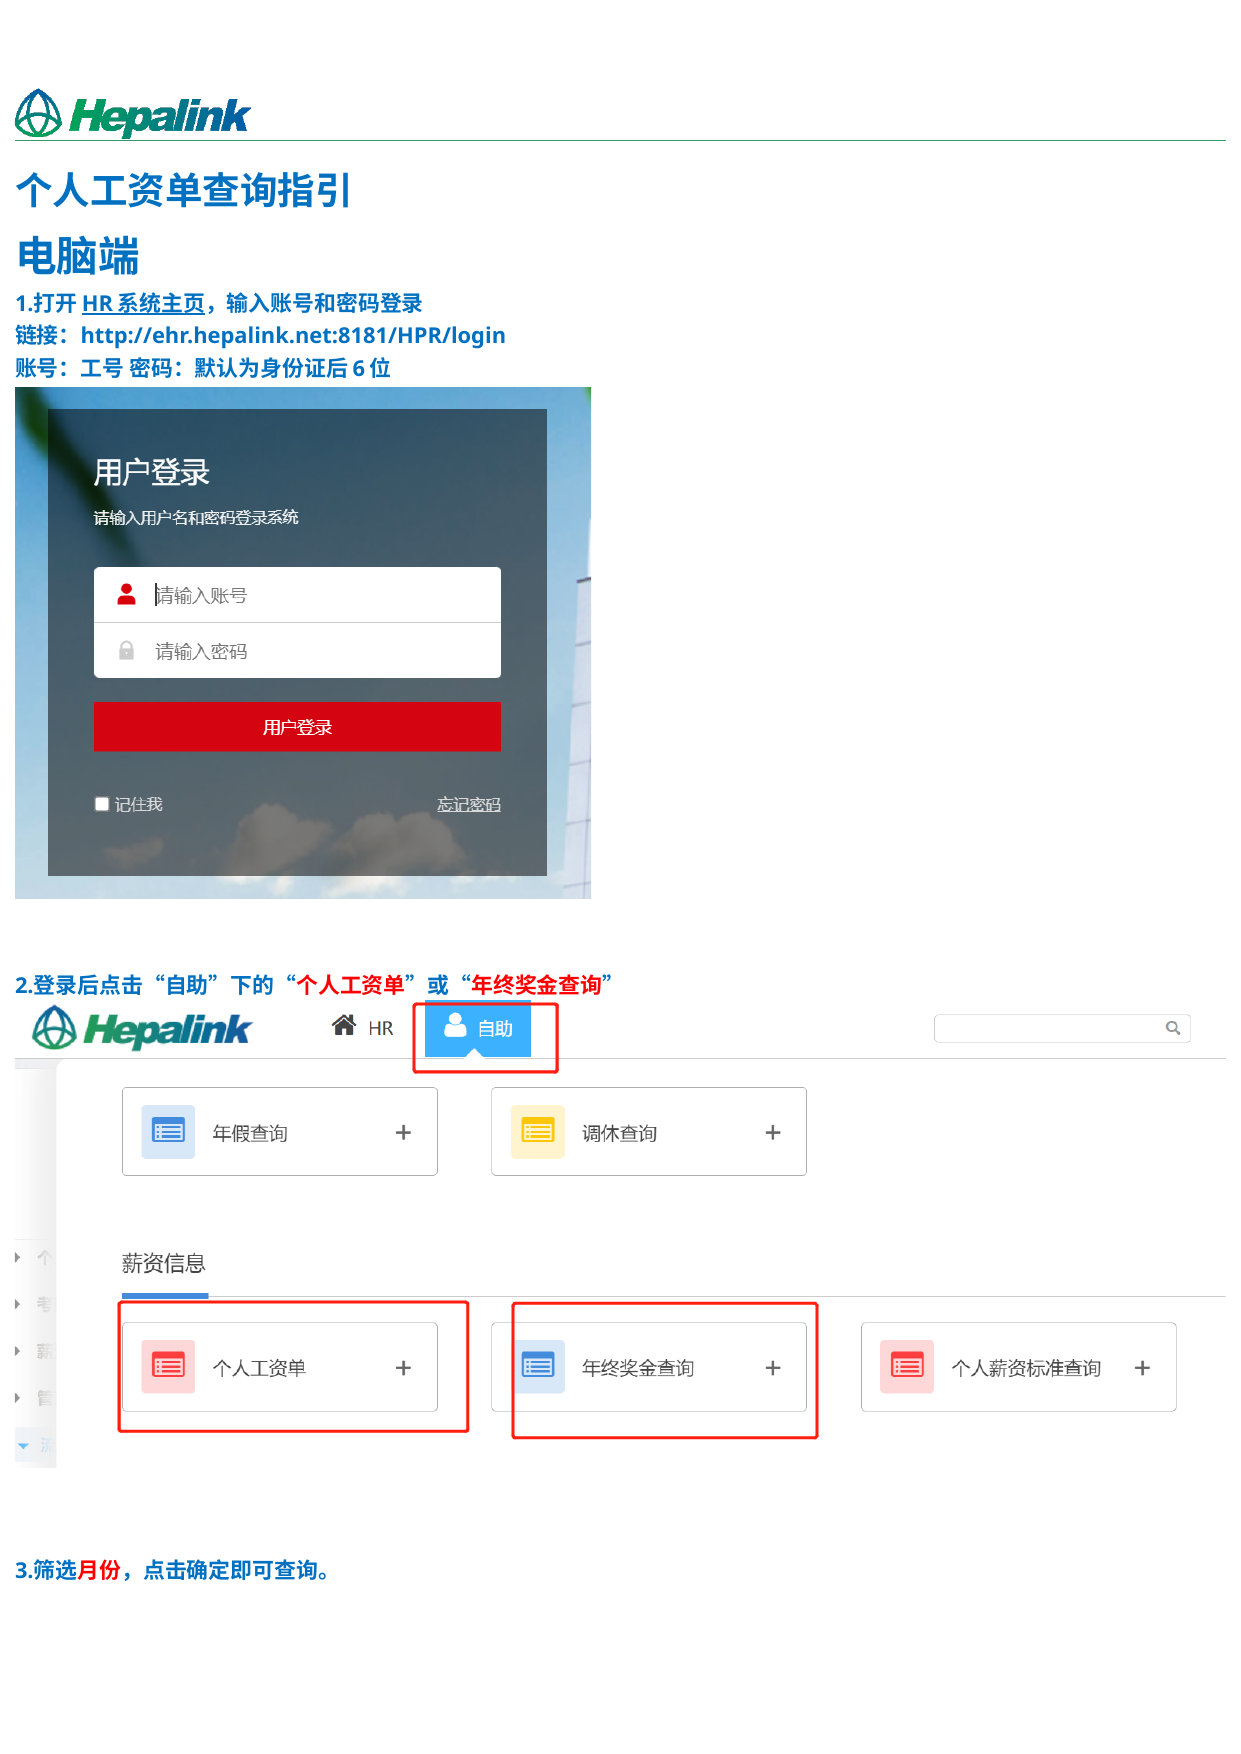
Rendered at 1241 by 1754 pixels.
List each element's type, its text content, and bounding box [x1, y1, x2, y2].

text 账号：工号 密码：默认为身份证后6位 [15, 351, 1226, 383]
text 链接：http://ehr.hepalink.net:8181/HPR/login [15, 318, 1226, 351]
picture [14, 88, 252, 139]
picture [14, 1000, 1226, 1468]
text 2.登录后点击“自助”下的“个人工资单”或“年终奖金查询” [15, 968, 1226, 1000]
text 1.打开HR系统主页，输入账号和密码登录 [15, 286, 1226, 318]
text 电脑端 [15, 221, 1226, 286]
text 3.筛选月份，点击确定即可查询。 [15, 1553, 1226, 1586]
text 个人工资单查询指引 [15, 156, 1226, 221]
picture [15, 387, 592, 899]
